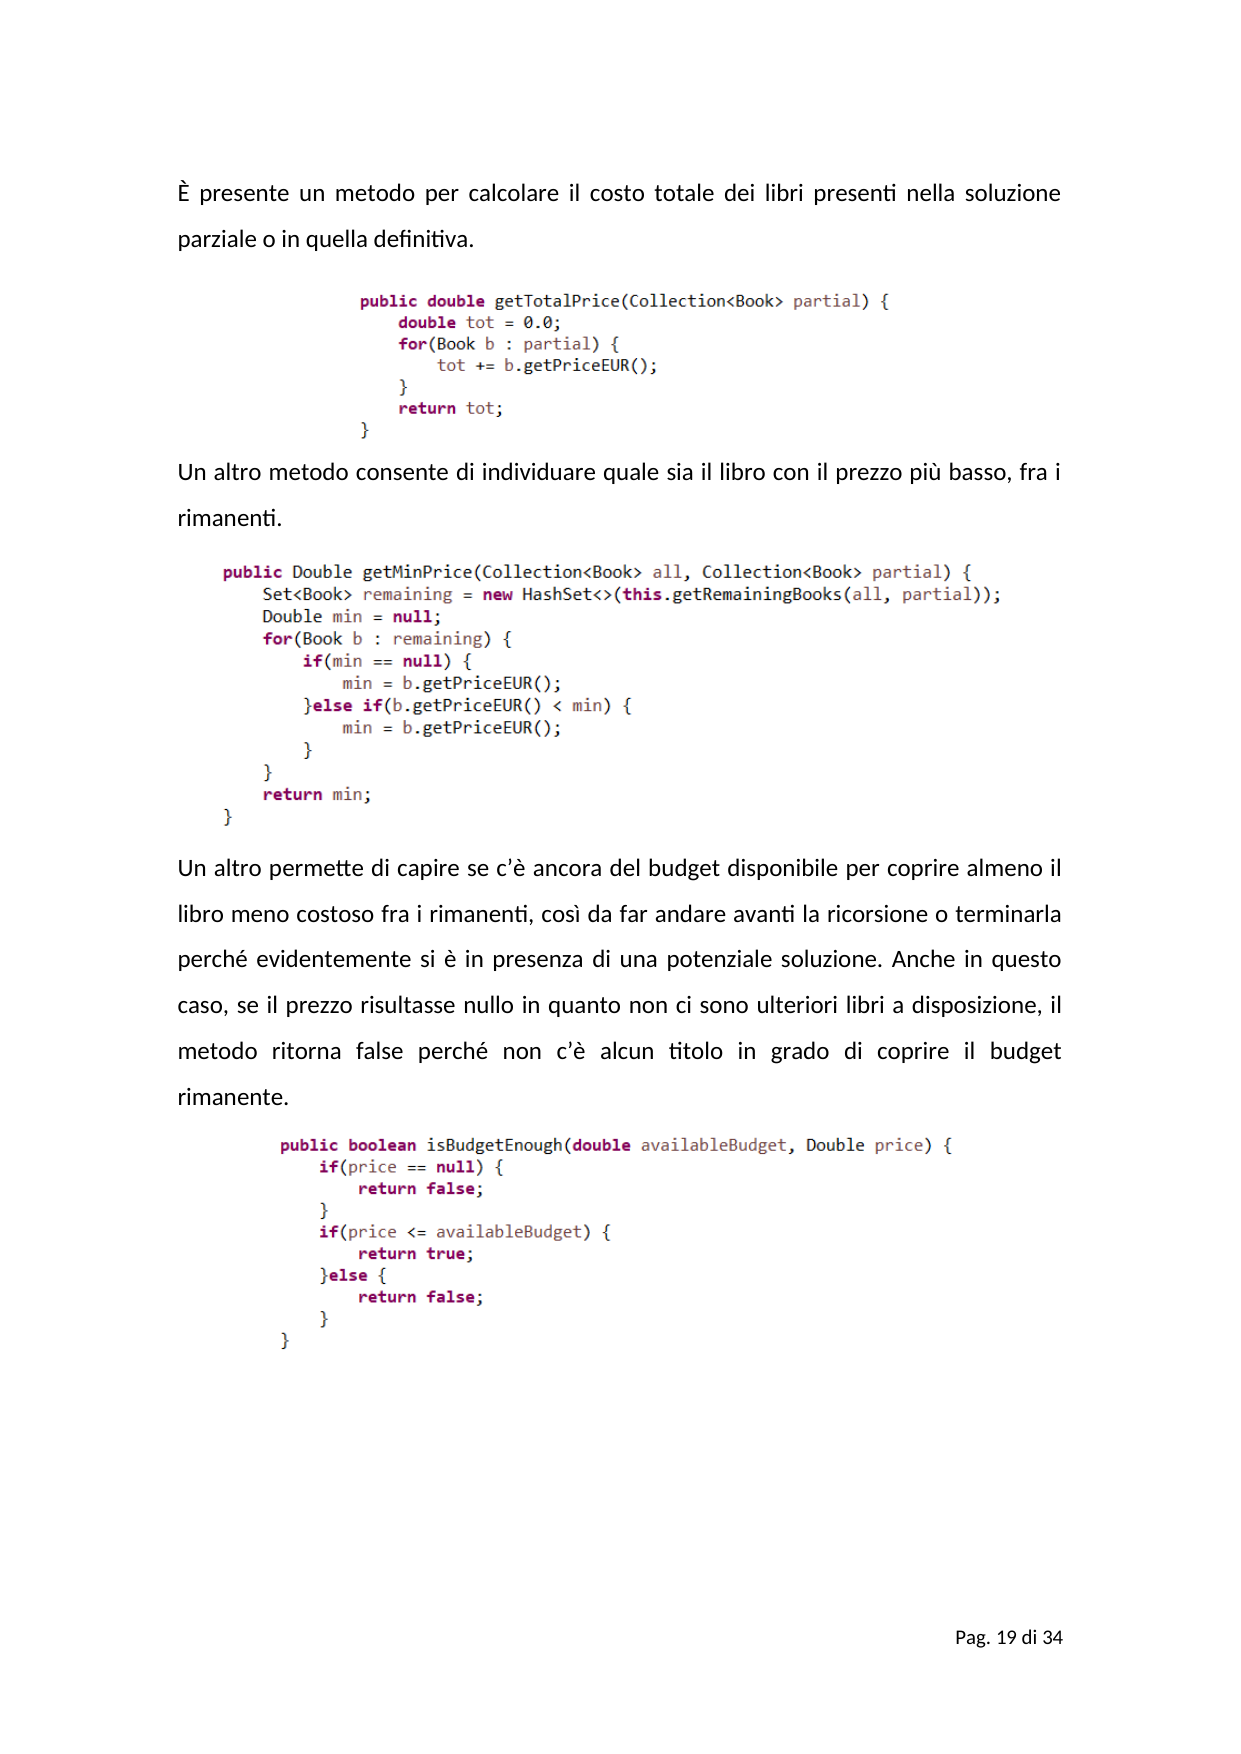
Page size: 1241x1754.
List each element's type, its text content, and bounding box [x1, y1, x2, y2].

text Un altro metodo consente di individuare quale sia il libro con il prezzo più basso, fra i rimanenti. [177, 456, 1063, 532]
picture [210, 547, 1030, 837]
text È presente un metodo per calcolare il costo totale dei libri presenti nella soluzione parziale o in quella definitiva. [177, 177, 1063, 253]
picture [337, 268, 903, 441]
picture [255, 1126, 986, 1365]
text Un altro permette di capire se c’è ancora del budget disponibile per coprire almeno il libro meno costoso fra i rimanenti, così da far andare avanti la ricorsione o terminarla perché evidentemente si è in presenza di una potenziale soluzione. Anche in questo caso, se il prezzo risultasse nullo in quanto non ci sono ulteriori libri a disposizione, il metodo ritorna false perché non c’è alcun titolo in grado di coprire il budget rimanente. [177, 852, 1063, 1111]
